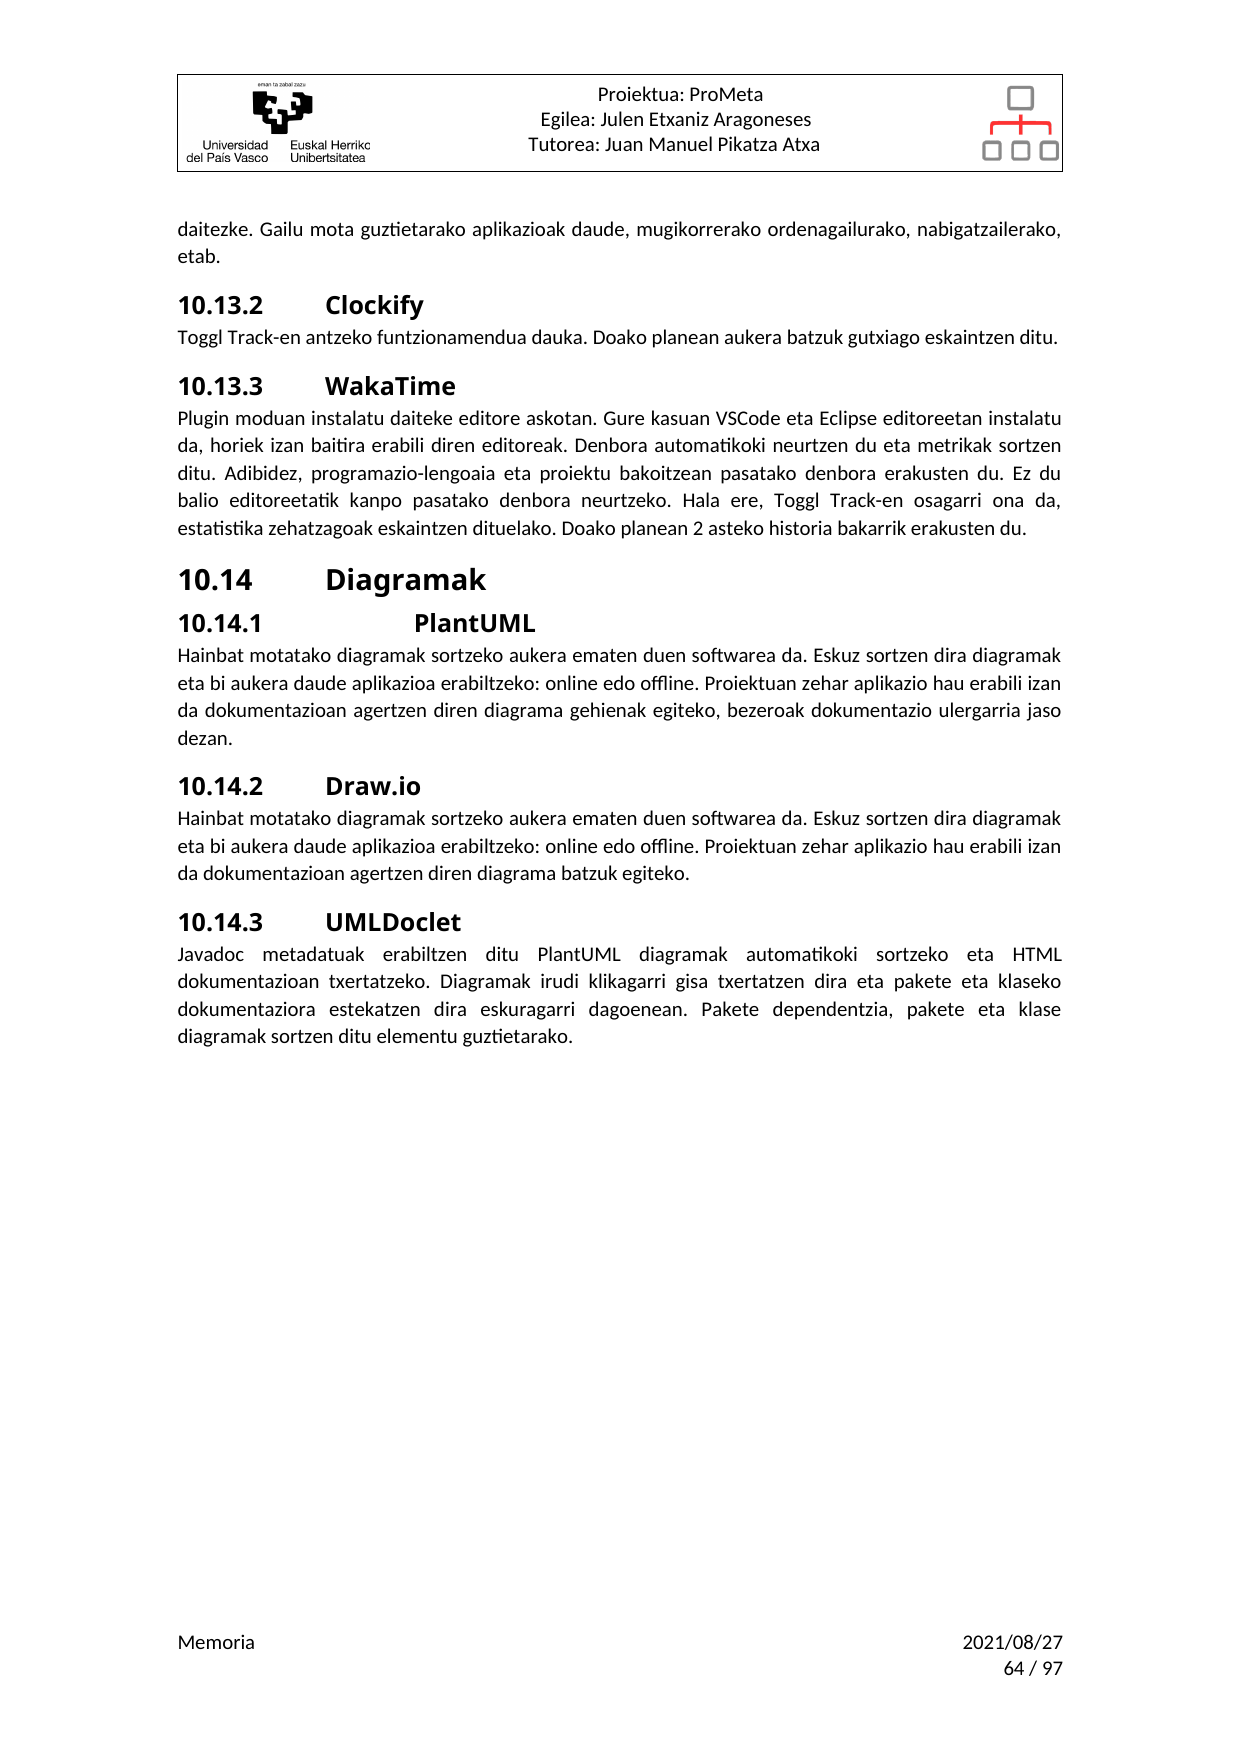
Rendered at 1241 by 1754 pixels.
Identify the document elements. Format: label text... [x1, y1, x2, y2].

subtitle UMLDoclet [177, 904, 1063, 938]
subtitle WakaTime [177, 368, 1063, 402]
subtitle PlantUML [177, 606, 1063, 640]
subtitle Diagramak [177, 559, 1063, 598]
text Toggl Track-en antzeko funtzionamendua dauka. Doako planean aukera batzuk gutxiago eskaintzen ditu. [177, 324, 1063, 350]
text Javadoc metadatuak erabiltzen ditu PlantUML diagramak automatikoki sortzeko eta HTML dokumentazioan txertatzeko. Diagramak irudi klikagarri gisa txertatzen dira eta pakete eta klaseko dokumentaziora estekatzen dira eskuragarri dagoenean. Pakete dependentzia, pakete eta klase diagramak sortzen ditu elementu guztietarako. [177, 941, 1063, 1049]
subtitle Clockify [177, 287, 1063, 322]
picture [978, 80, 1060, 162]
text Plugin moduan instalatu daiteke editore askotan. Gure kasuan VSCode eta Eclipse editoreetan instalatu da, horiek izan baitira erabili diren editoreak. Denbora automatikoki neurtzen du eta metrikak sortzen ditu. Adibidez, programazio-lengoaia eta proiektu bakoitzean pasatako denbora erakusten du. Ez du balio editoreetatik kanpo pasatako denbora neurtzeko. Hala ere, Toggl Track-en osagarri ona da, estatistika zehatzagoak eskaintzen dituelako. Doako planean 2 asteko historia bakarrik erakusten du. [177, 405, 1063, 540]
picture [182, 80, 370, 162]
text Hainbat motatako diagramak sortzeko aukera ematen duen softwarea da. Eskuz sortzen dira diagramak eta bi aukera daude aplikazioa erabiltzeko: online edo offline. Proiektuan zehar aplikazio hau erabili izan da dokumentazioan agertzen diren diagrama batzuk egiteko. [177, 806, 1063, 886]
text Hainbat motatako diagramak sortzeko aukera ematen duen softwarea da. Eskuz sortzen dira diagramak eta bi aukera daude aplikazioa erabiltzeko: online edo offline. Proiektuan zehar aplikazio hau erabili izan da dokumentazioan agertzen diren diagrama gehienak egiteko, bezeroak dokumentazio ulergarria jaso dezan. [177, 642, 1063, 750]
subtitle Draw.io [177, 769, 1063, 803]
